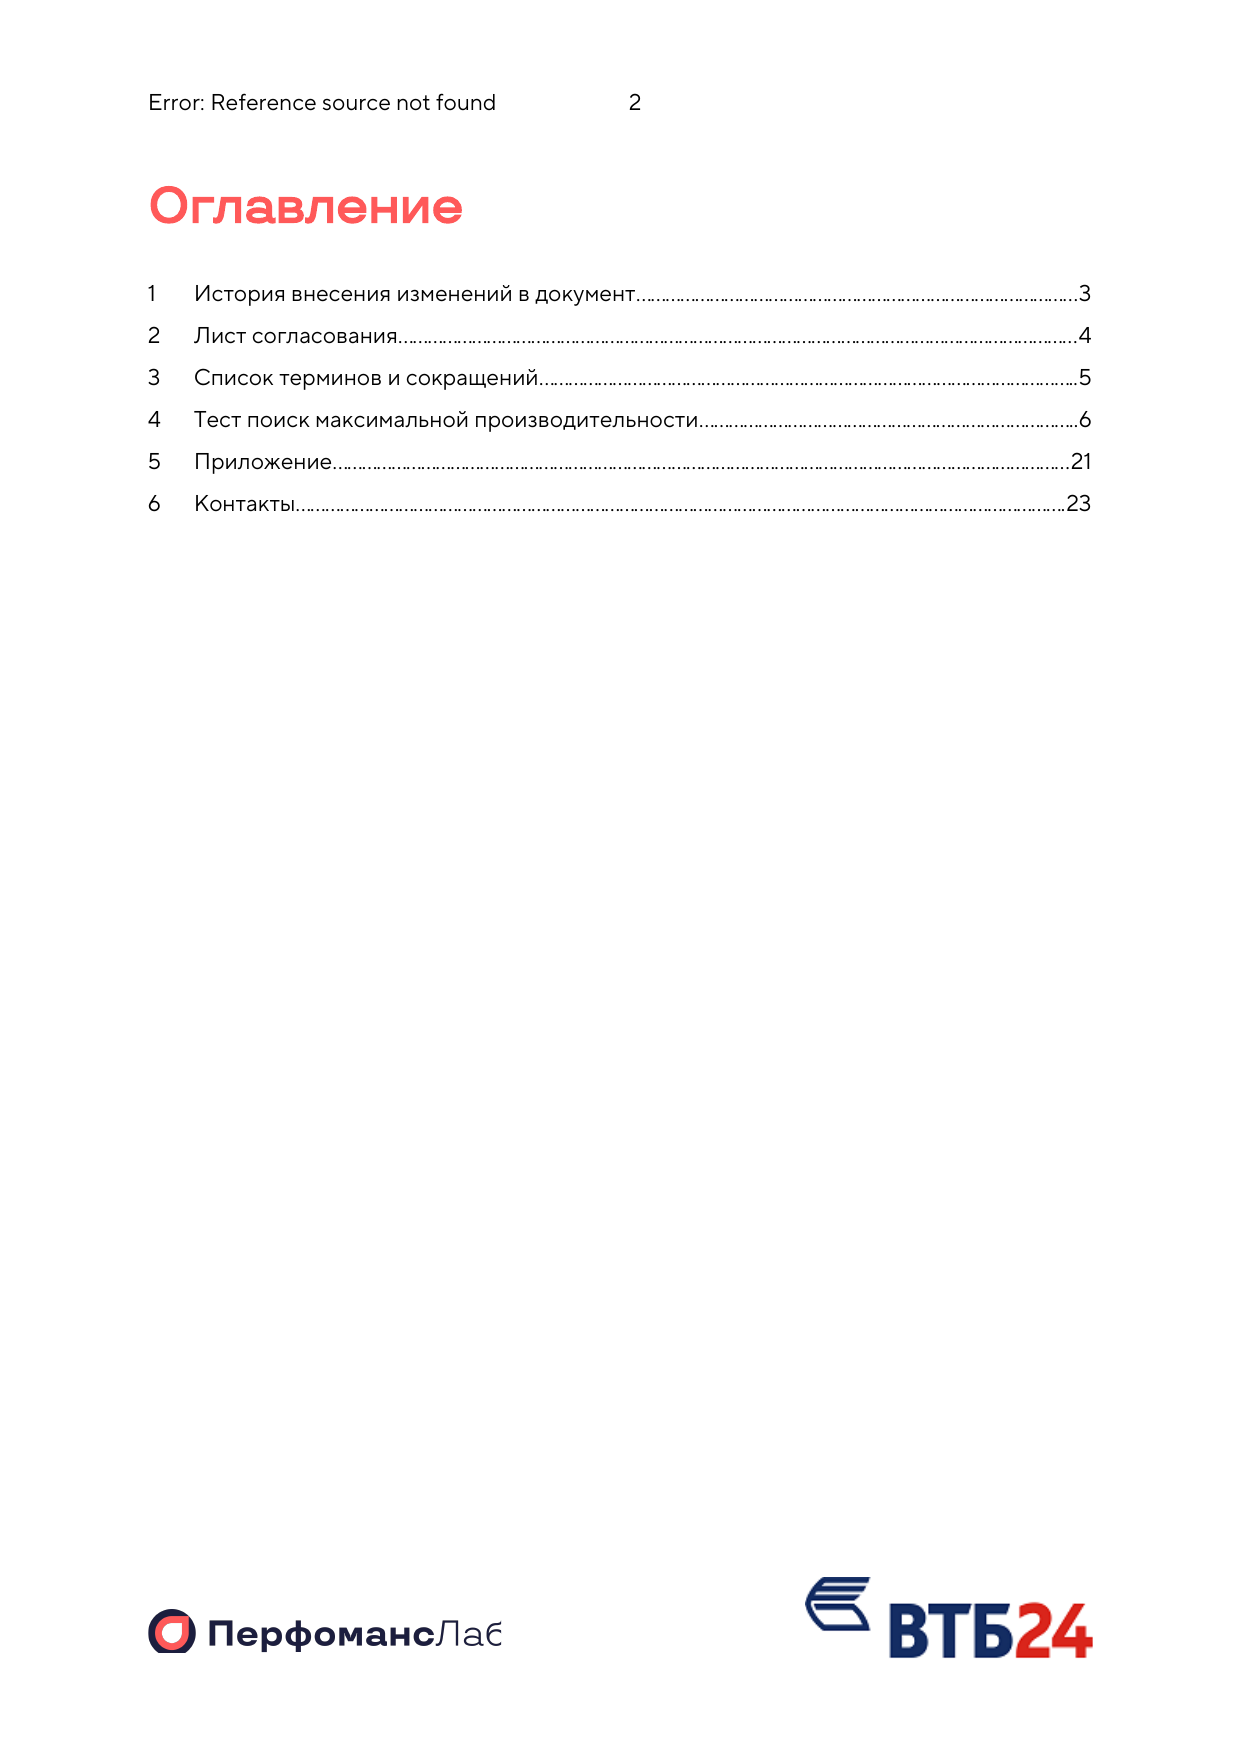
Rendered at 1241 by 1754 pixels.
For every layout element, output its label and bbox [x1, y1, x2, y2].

picture [148, 1609, 502, 1653]
picture [805, 1577, 1093, 1666]
